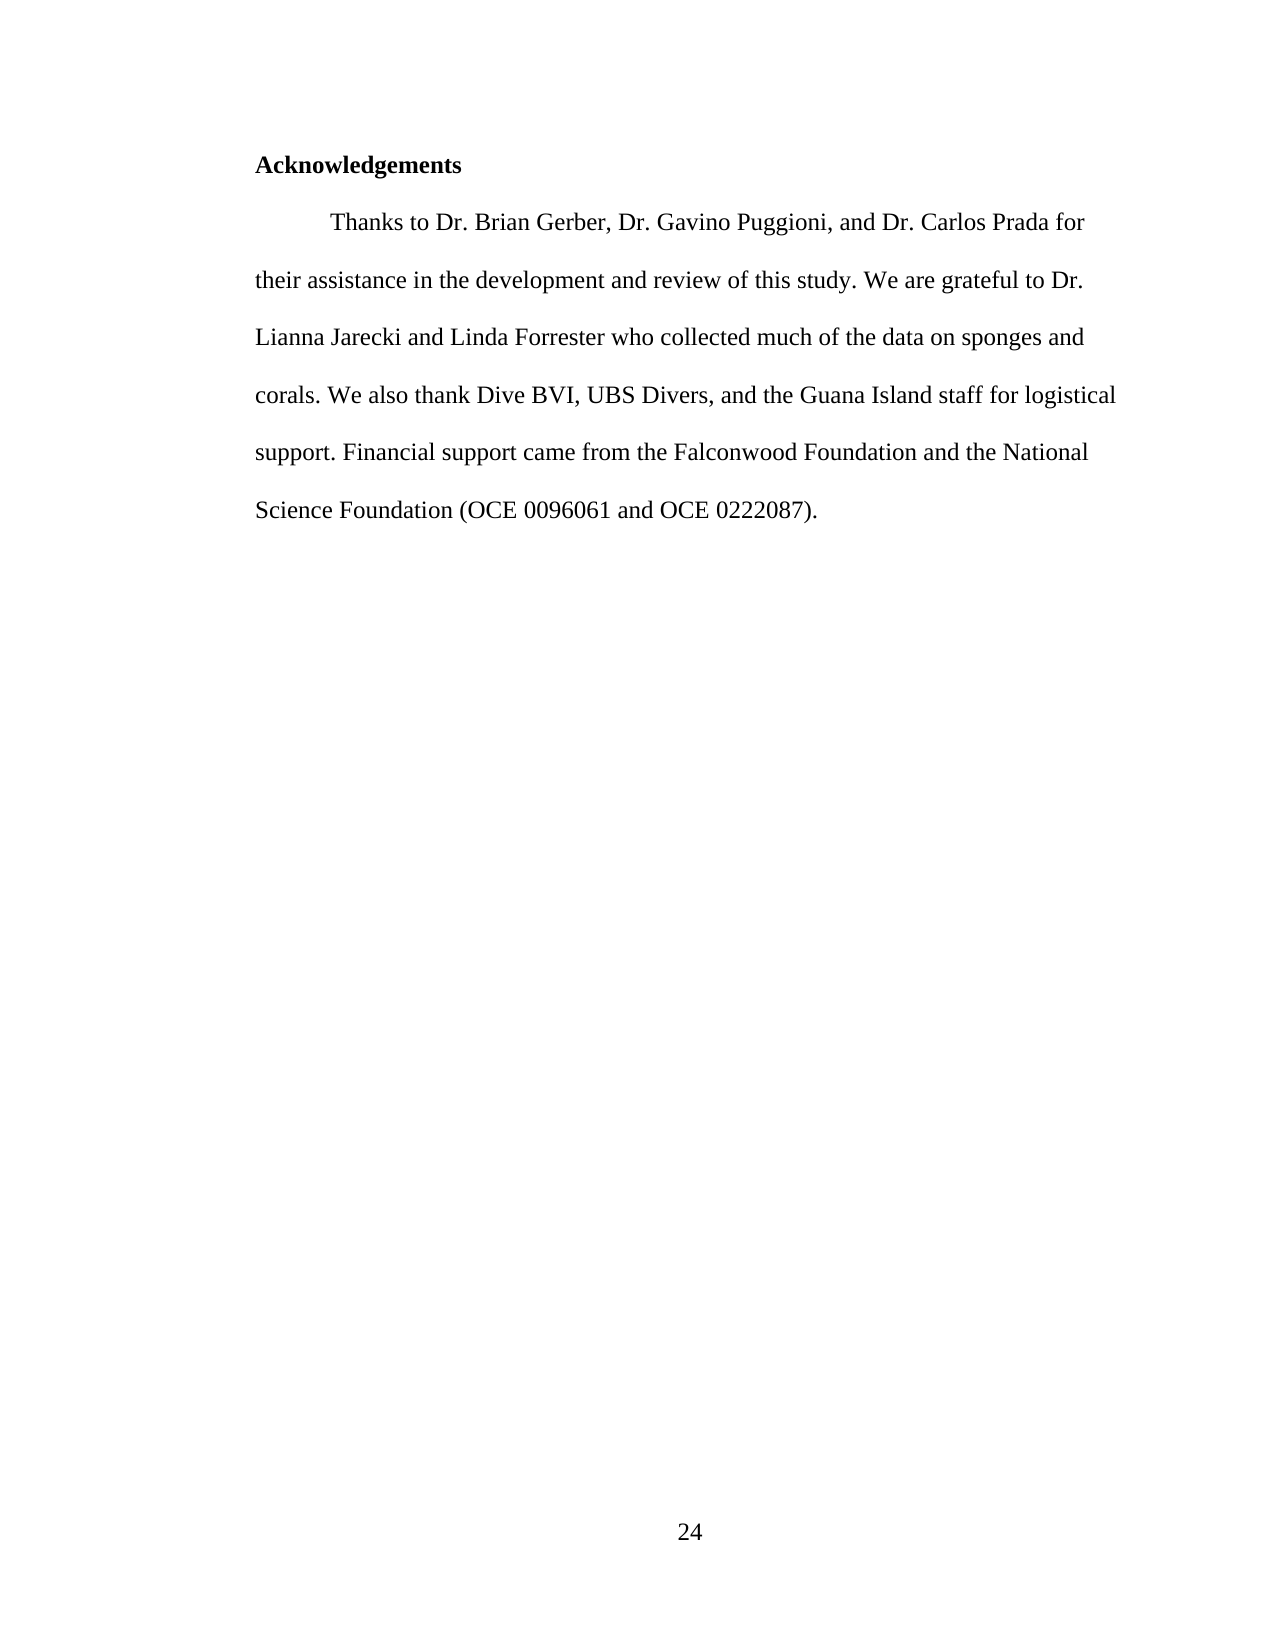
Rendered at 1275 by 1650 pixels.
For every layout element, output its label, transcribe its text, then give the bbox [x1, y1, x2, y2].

subtitle Acknowledgements [255, 150, 1125, 179]
text Thanks to Dr. Brian Gerber, Dr. Gavino Puggioni, and Dr. Carlos Prada for their assistance in the development and review of this study. We are grateful to Dr. Lianna Jarecki and Linda Forrester who collected much of the data on sponges and corals. We also thank Dive BVI, UBS Divers, and the Guana Island staff for logistical support. Financial support came from the Falconwood Foundation and the National Science Foundation (OCE 0096061 and OCE 0222087). [255, 207, 1125, 524]
